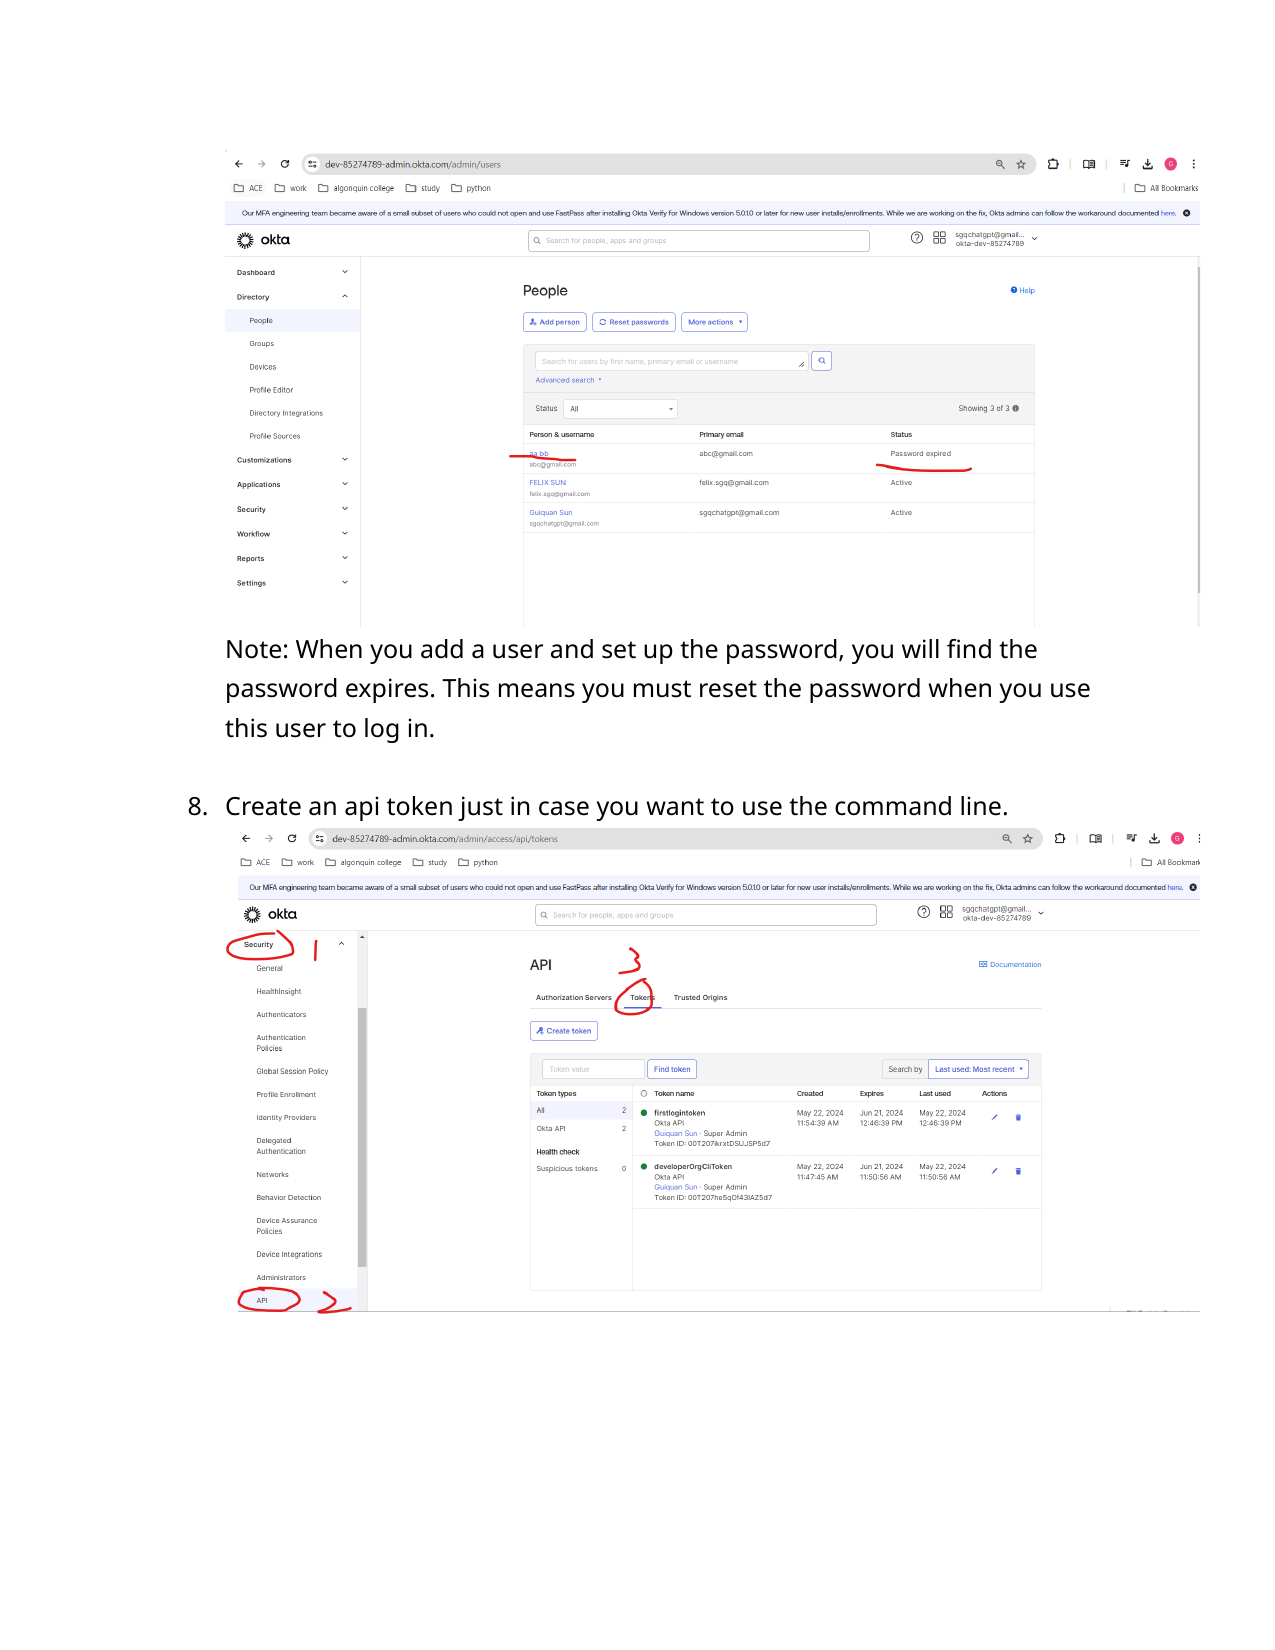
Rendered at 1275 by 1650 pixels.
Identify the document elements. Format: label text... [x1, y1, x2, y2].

list Create an api token just in case you want to use the command line. [187, 788, 1125, 823]
picture [225, 150, 1200, 627]
picture [225, 827, 1200, 1314]
list Note: When you add a user and set up the password, you will find the password expires. This means you must reset the password when you use this user to log in. [225, 632, 1125, 744]
